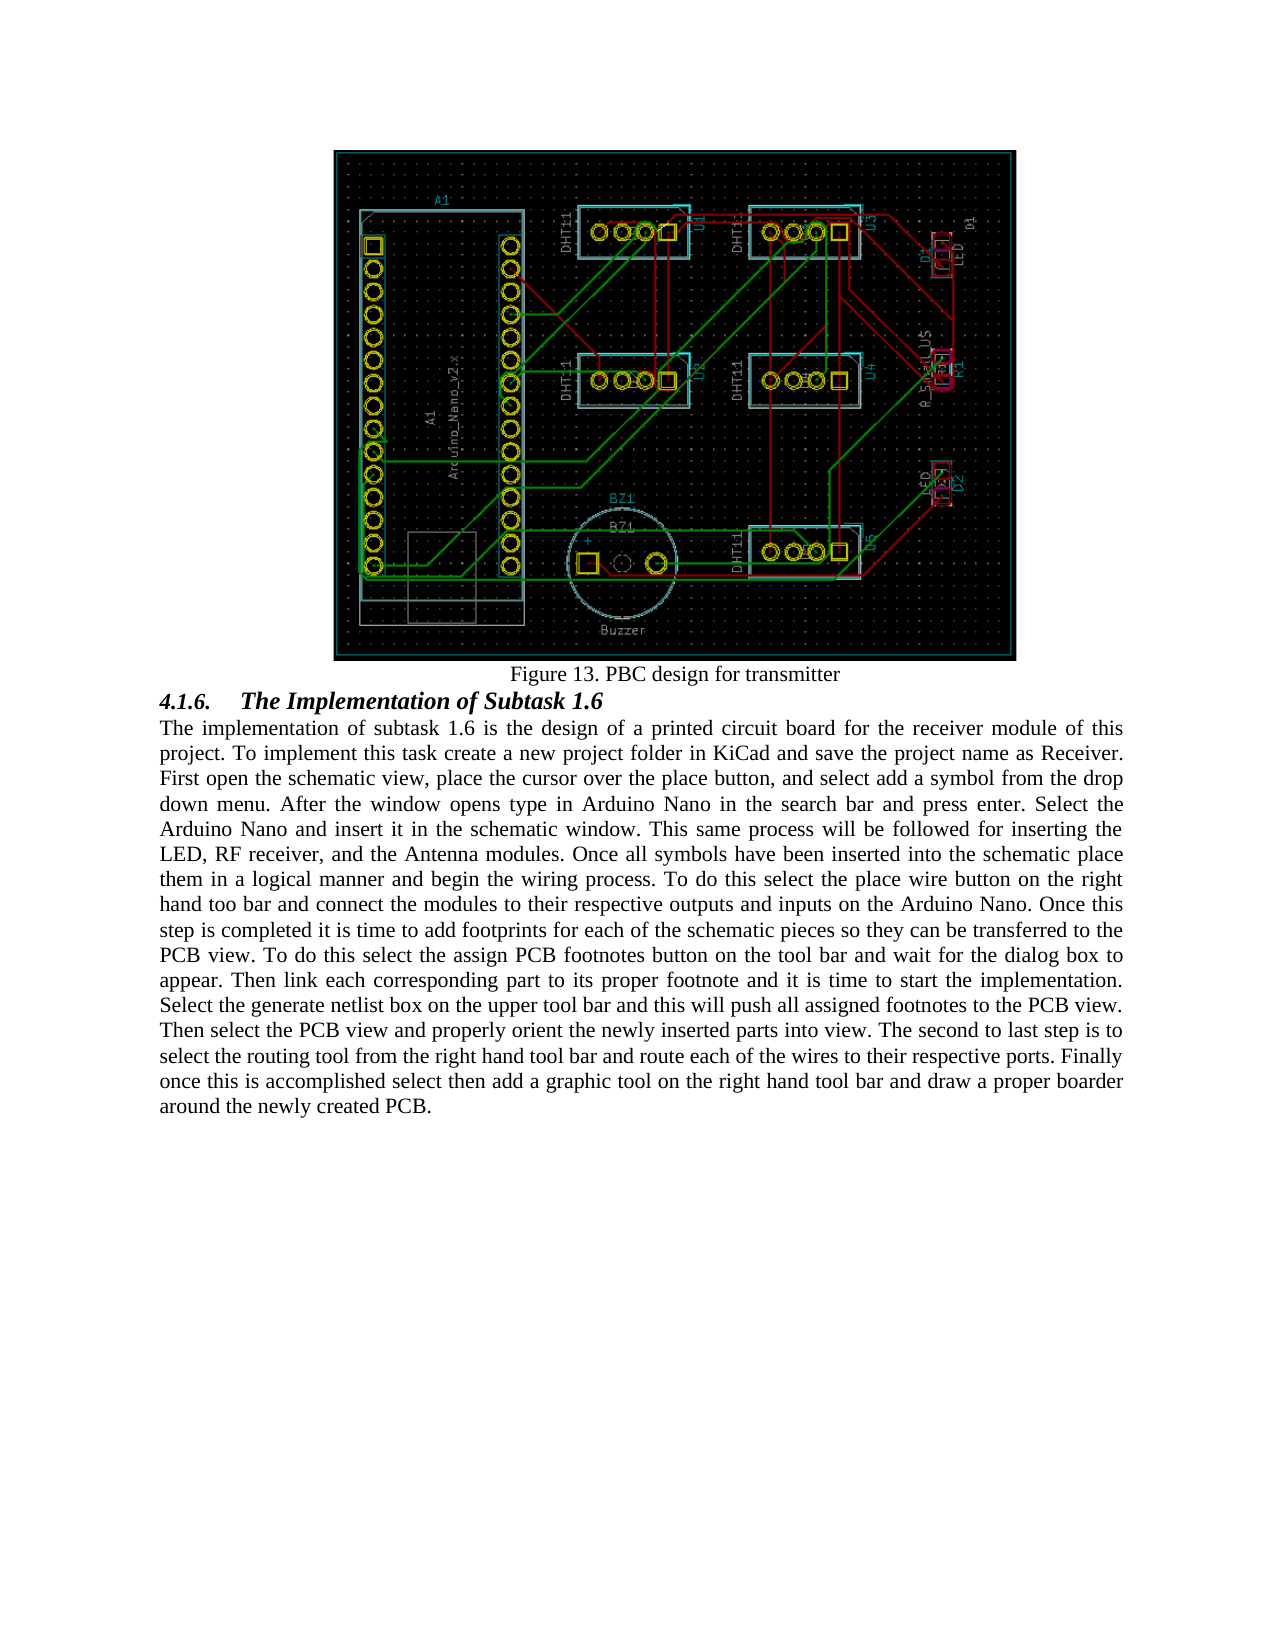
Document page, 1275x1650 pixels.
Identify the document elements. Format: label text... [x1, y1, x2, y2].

picture [333, 150, 1017, 661]
list The Implementation of Subtask 1.6 [159, 686, 1125, 715]
text The implementation of subtask 1.6 is the design of a printed circuit board for the receiver module of this project. To implement this task create a new project folder in KiCad and save the project name as Receiver. First open the schematic view, place the cursor over the place button, and select add a symbol from the drop down menu. After the window opens type in Arduino Nano in the search bar and press enter. Select the Arduino Nano and insert it in the schematic window. This same process will be followed for inserting the LED, RF receiver, and the Antenna modules. Once all symbols have been inserted into the schematic place them in a logical manner and begin the wiring process. To do this select the place wire button on the right hand too bar and connect the modules to their respective outputs and inputs on the Arduino Nano. Once this step is completed it is time to add footprints for each of the schematic pieces so they can be transferred to the PCB view. To do this select the assign PCB footnotes button on the tool bar and wait for the dialog box to appear. Then link each corresponding part to its proper footnote and it is time to start the implementation. Select the generate netlist box on the upper tool bar and this will push all assigned footnotes to the PCB view. Then select the PCB view and properly orient the newly inserted parts into view. The second to last step is to select the routing tool from the right hand tool bar and route each of the wires to their respective ports. Finally once this is accomplished select then add a graphic tool on the right hand tool bar and draw a proper boarder around the newly created PCB. [159, 715, 1125, 1118]
text Figure 13. PBC design for transmitter [150, 661, 1125, 686]
